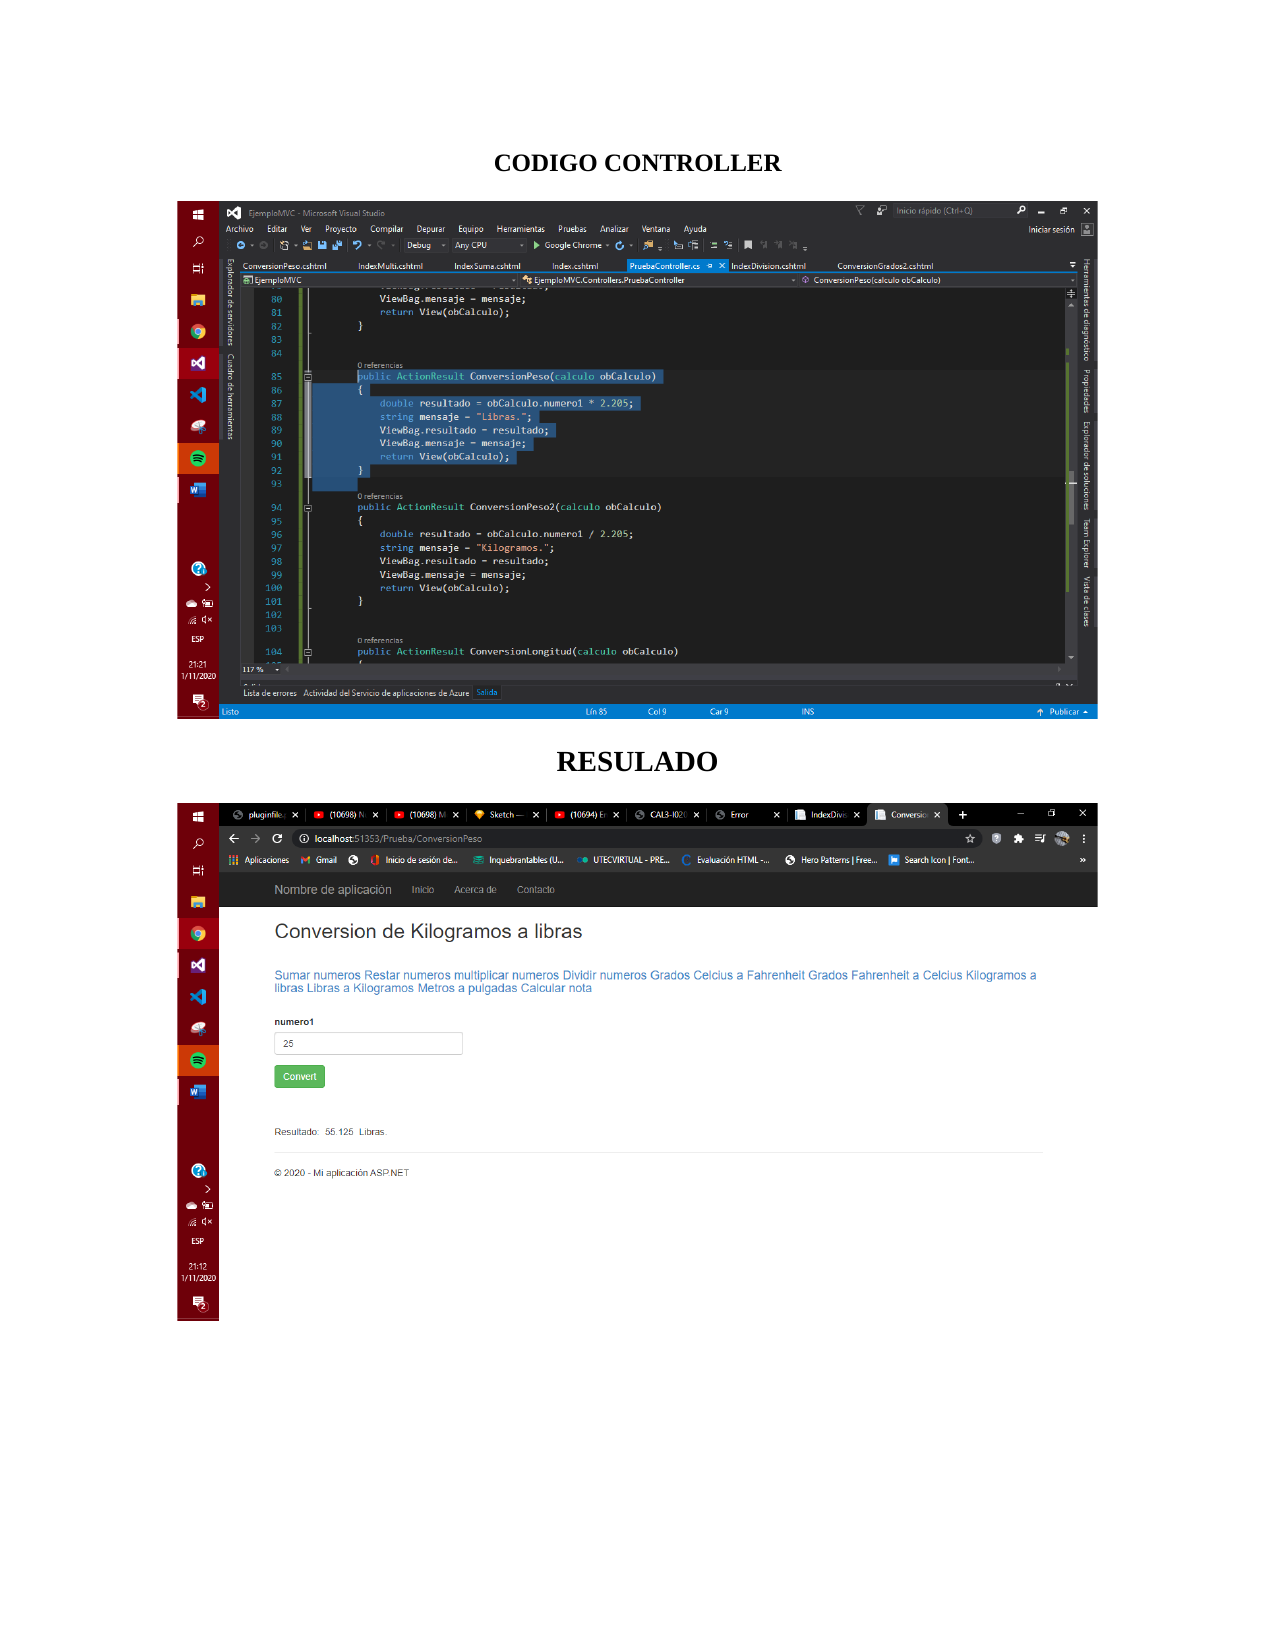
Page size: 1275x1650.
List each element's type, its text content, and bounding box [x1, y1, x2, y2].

picture [177, 803, 1098, 1321]
text RESULADO [177, 744, 1098, 778]
text CODIGO CONTROLLER [177, 148, 1098, 176]
picture [177, 201, 1098, 719]
